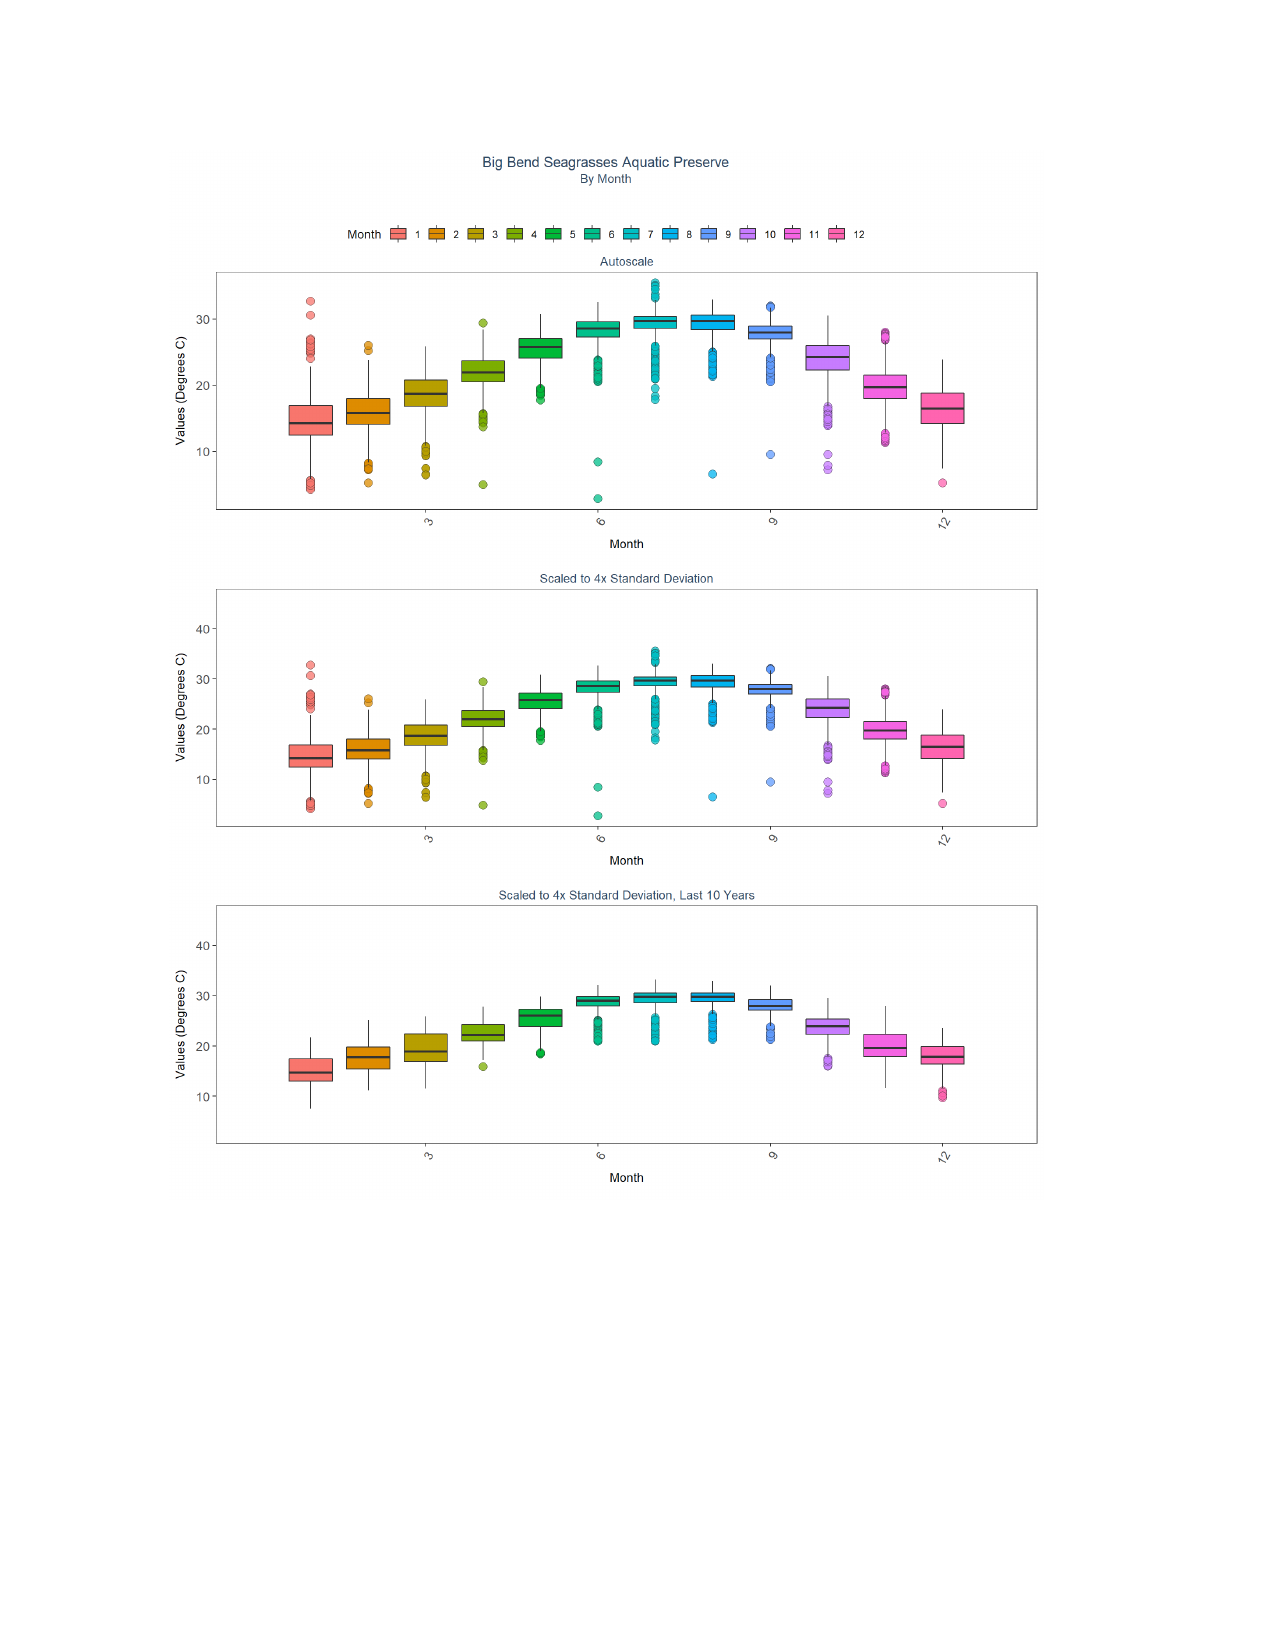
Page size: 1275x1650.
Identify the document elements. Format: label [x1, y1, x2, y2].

picture [168, 150, 1044, 1200]
